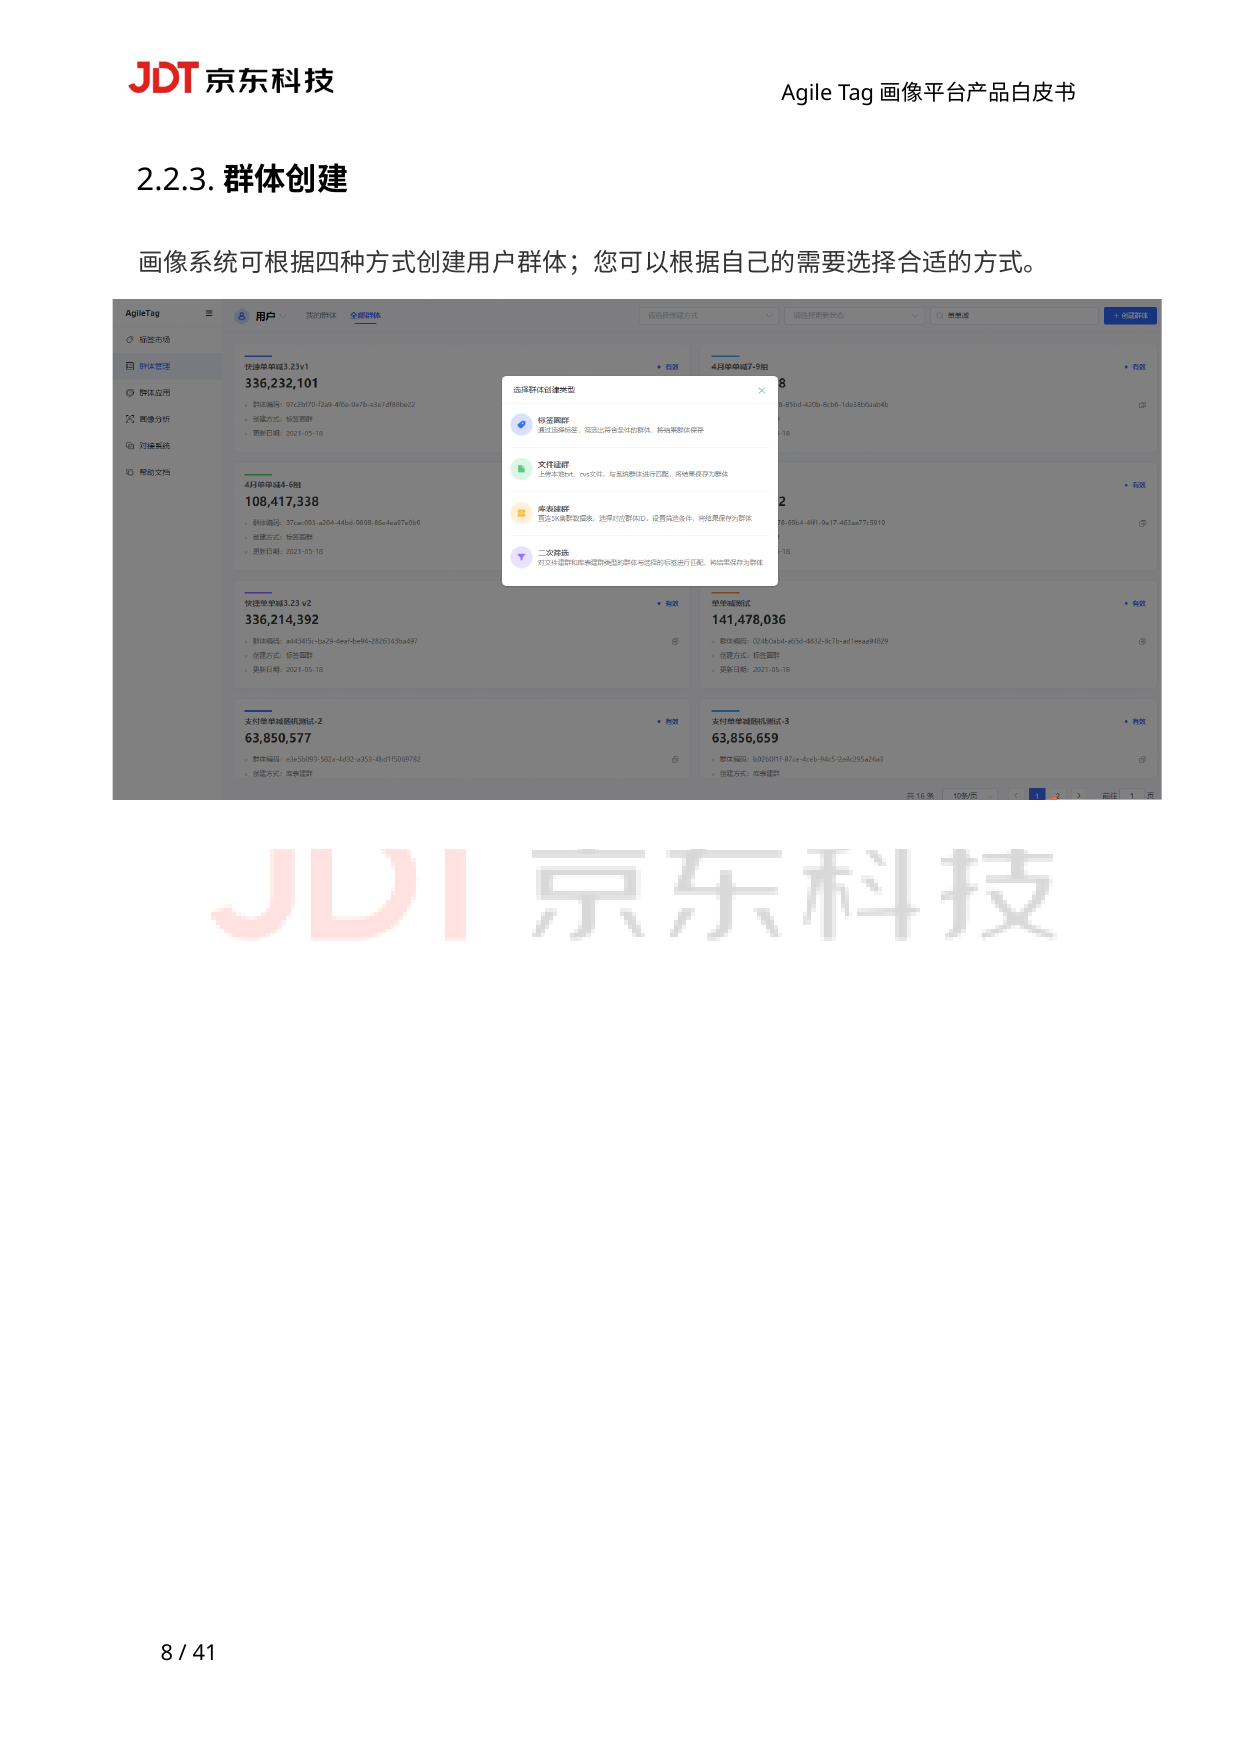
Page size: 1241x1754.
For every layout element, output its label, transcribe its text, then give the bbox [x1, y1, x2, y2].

text 画像系统可根据四种方式创建用户群体；您可以根据自己的需要选择合适的方式。 [112, 242, 1141, 278]
subtitle 群体创建 [112, 154, 1141, 199]
picture [112, 53, 349, 101]
picture [112, 299, 1162, 800]
